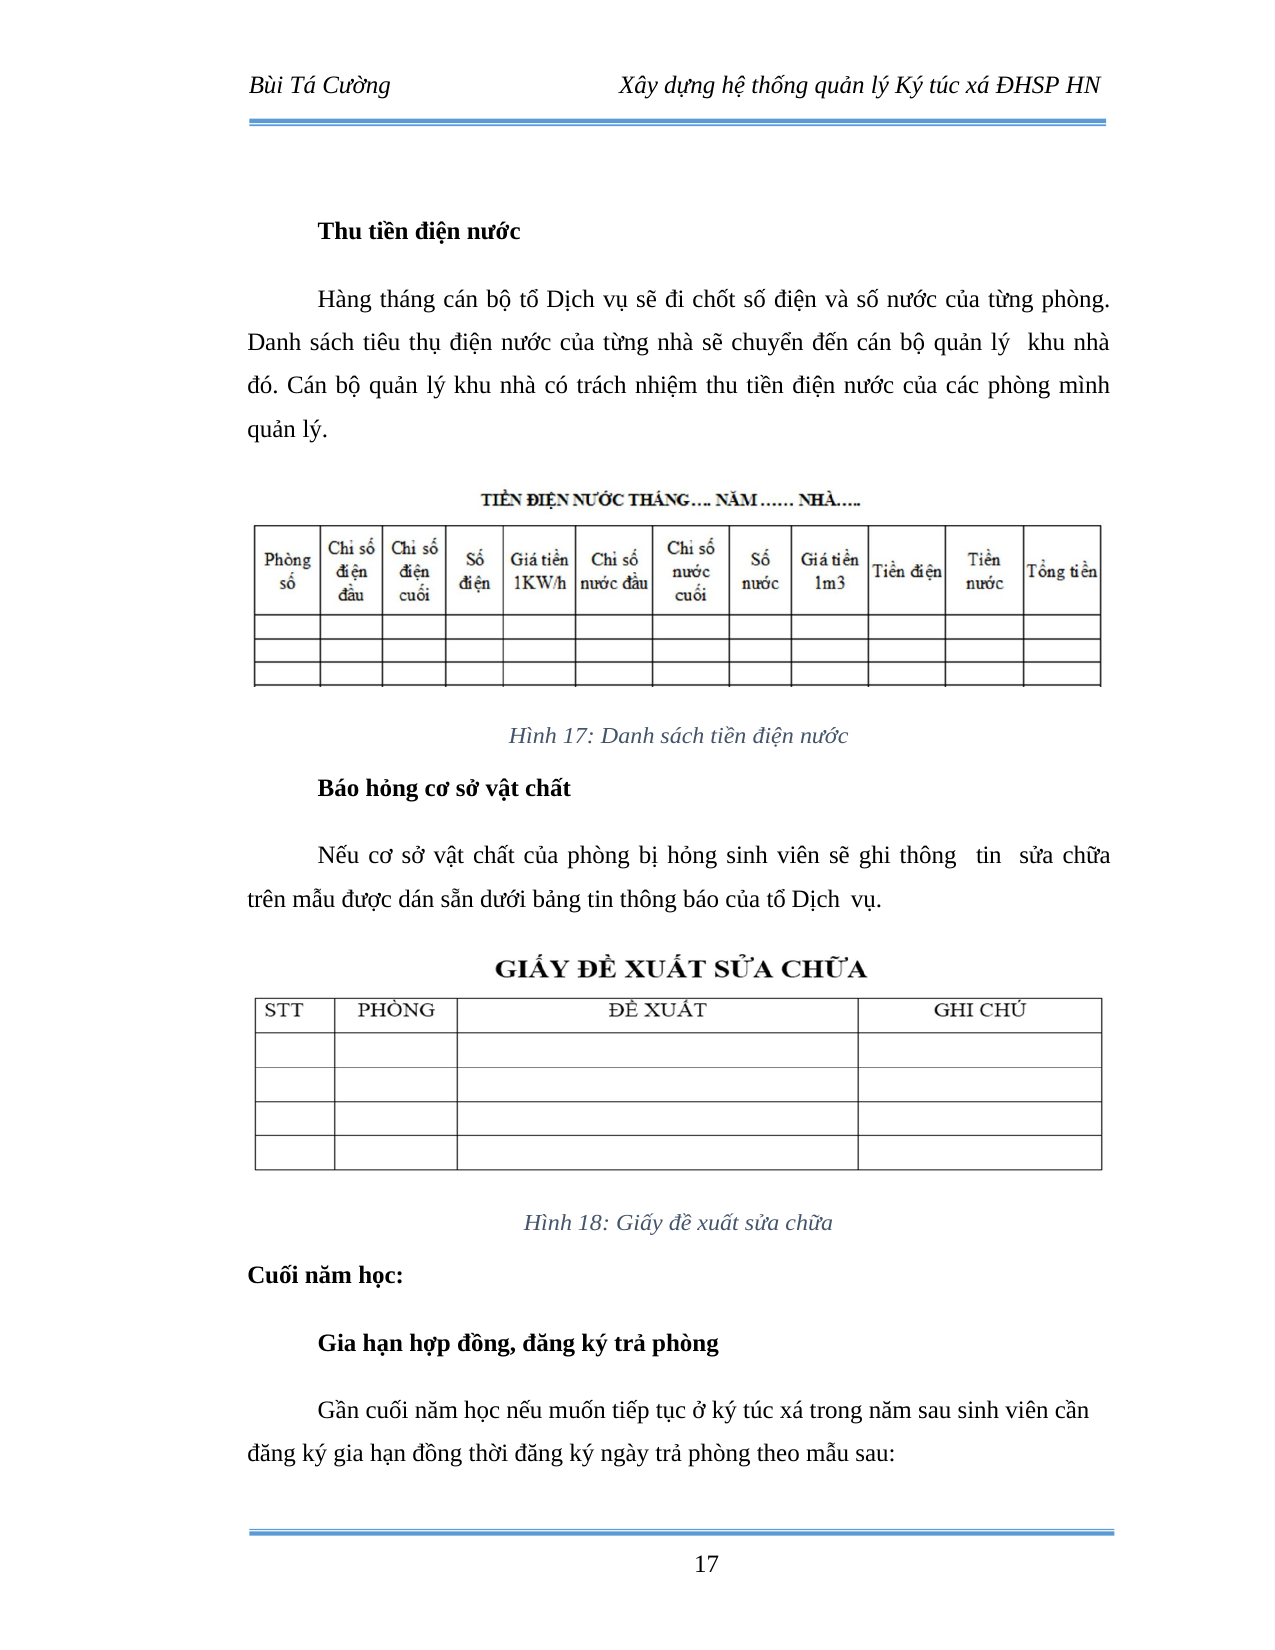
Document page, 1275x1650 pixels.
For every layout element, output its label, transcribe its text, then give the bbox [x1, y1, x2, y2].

text Hình 18: Giấy đề xuất sửa chữa [397, 1209, 960, 1236]
text Gần cuối năm học nếu muốn tiếp tục ở ký túc xá trong năm sau sinh viên cần đăng ký gia hạn đồng thời đăng ký ngày trả phòng theo mẫu sau: [247, 1395, 1103, 1467]
subtitle Cuối năm học: [247, 1261, 1157, 1289]
picture [252, 954, 1105, 1171]
text Hàng tháng cán bộ tổ Dịch vụ sẽ đi chốt số điện và số nước của từng phòng. Danh sách tiêu thụ điện nước của từng nhà sẽ chuyển đến cán bộ quản lý khu nhà đó. Cán bộ quản lý khu nhà có trách nhiệm thu tiền điện nước của các phòng mình quản lý. [247, 284, 1111, 443]
picture [252, 485, 1105, 687]
subtitle Báo hỏng cơ sở vật chất [317, 773, 1157, 802]
text Hình 17: Danh sách tiền điện nước [397, 722, 960, 749]
text Nếu cơ sở vật chất của phòng bị hỏng sinh viên sẽ ghi thông tin sửa chữa trên mẫu được dán sẵn dưới bảng tin thông báo của tổ Dịch vụ. [247, 840, 1111, 912]
subtitle Thu tiền điện nước [317, 216, 1157, 245]
text Gia hạn hợp đồng, đăng ký trả phòng [317, 1328, 1157, 1356]
